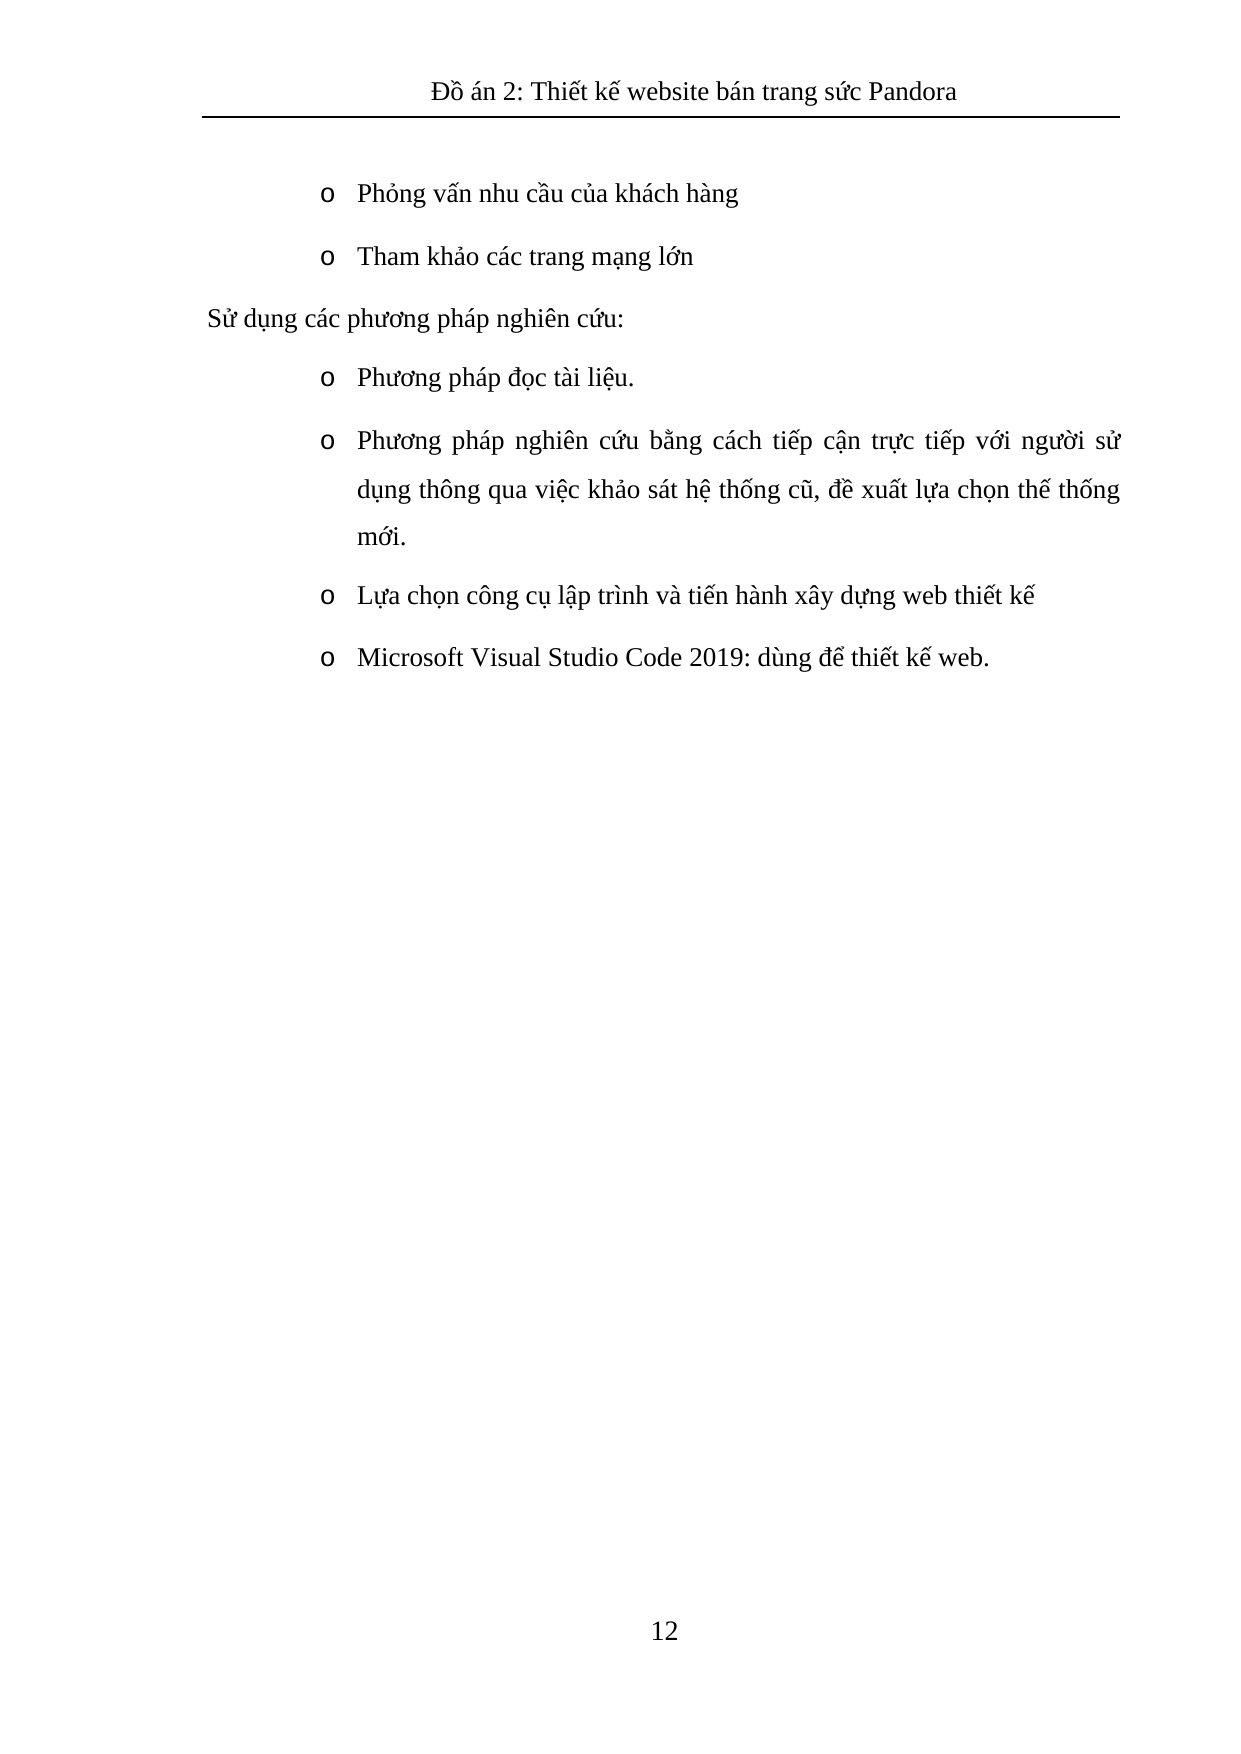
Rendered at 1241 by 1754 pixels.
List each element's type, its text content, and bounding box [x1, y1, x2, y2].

list Phỏng vấn nhu cầu của khách hàng [319, 177, 1122, 211]
list Phương pháp đọc tài liệu. [319, 362, 1122, 395]
list Microsoft Visual Studio Code 2019: dùng để thiết kế web. [319, 642, 1122, 675]
list Tham khảo các trang mạng lớn [319, 240, 1122, 273]
text Sử dụng các phương pháp nghiên cứu: [207, 302, 1122, 333]
list Phương pháp nghiên cứu bằng cách tiếp cận trực tiếp với người sử dụng thông qua việc khảo sát hệ thống cũ, đề xuất lựa chọn thế thống mới. [319, 424, 1122, 551]
list Lựa chọn công cụ lập trình và tiến hành xây dựng web thiết kế [319, 579, 1122, 612]
